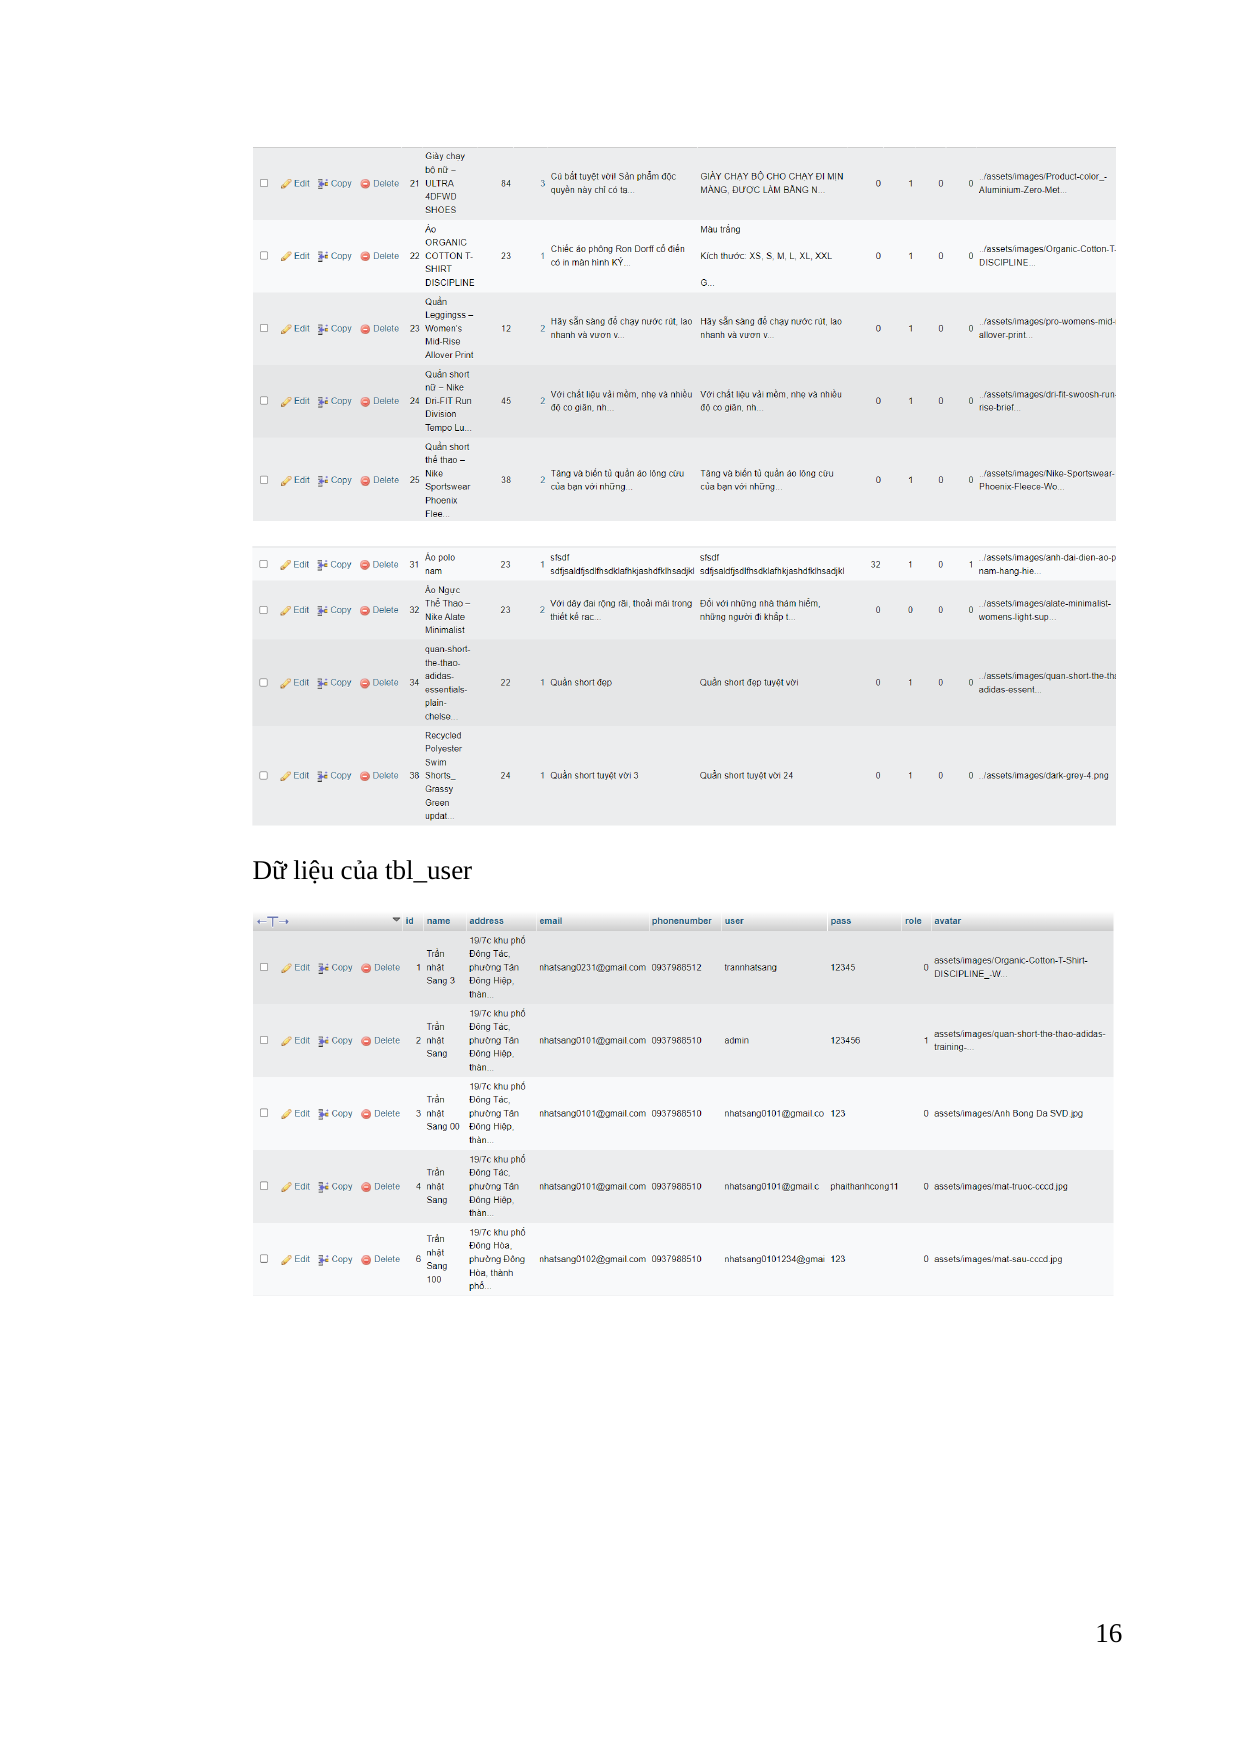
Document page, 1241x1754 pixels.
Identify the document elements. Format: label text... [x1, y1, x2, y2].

picture [252, 147, 1116, 521]
picture [252, 546, 1116, 829]
picture [252, 911, 1115, 1296]
text Dữ liệu của tbl_user [177, 854, 1122, 885]
